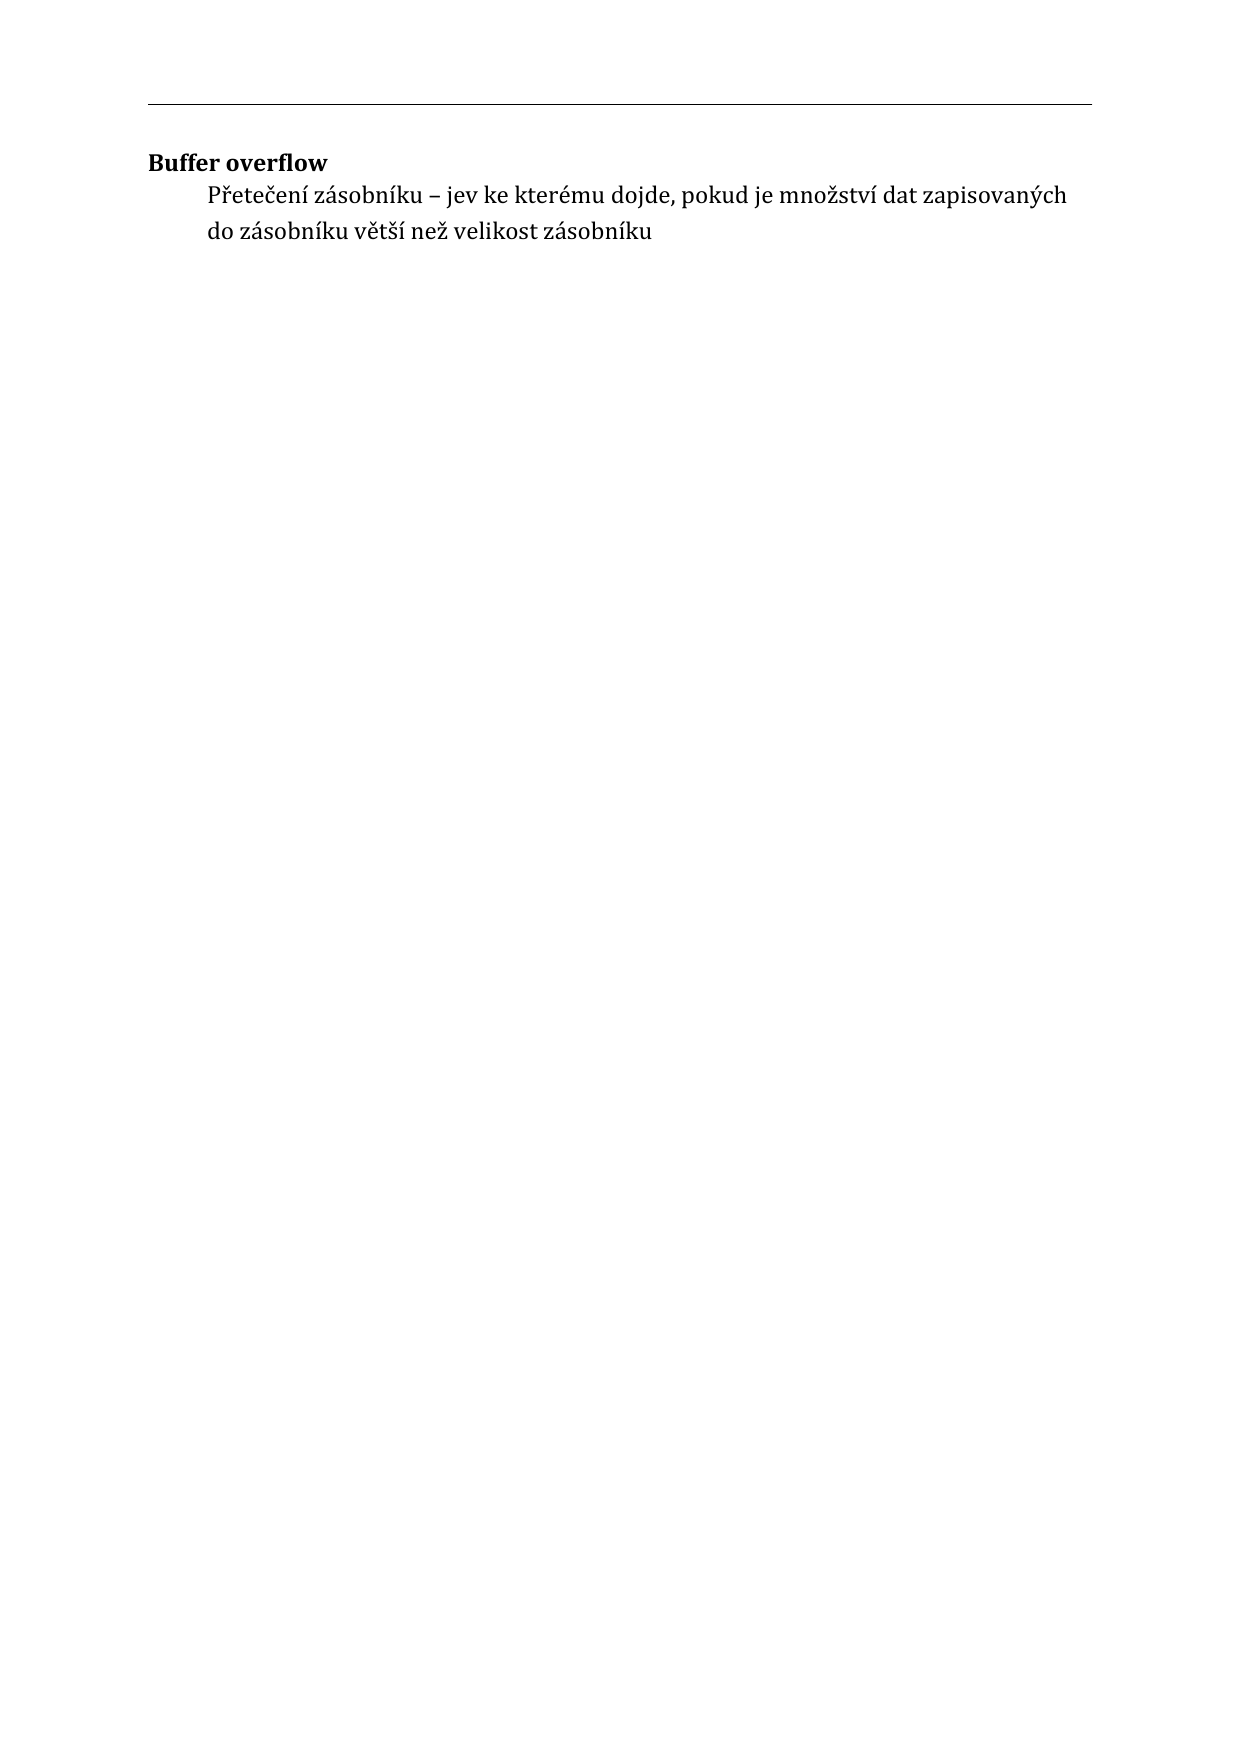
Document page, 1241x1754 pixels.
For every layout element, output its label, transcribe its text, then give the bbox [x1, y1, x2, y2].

text Buffer overflow [148, 148, 1092, 177]
text Přetečení zásobníku – jev ke kterému dojde, pokud je množství dat zapisovaných do zásobníku větší než velikost zásobníku [207, 179, 1092, 245]
